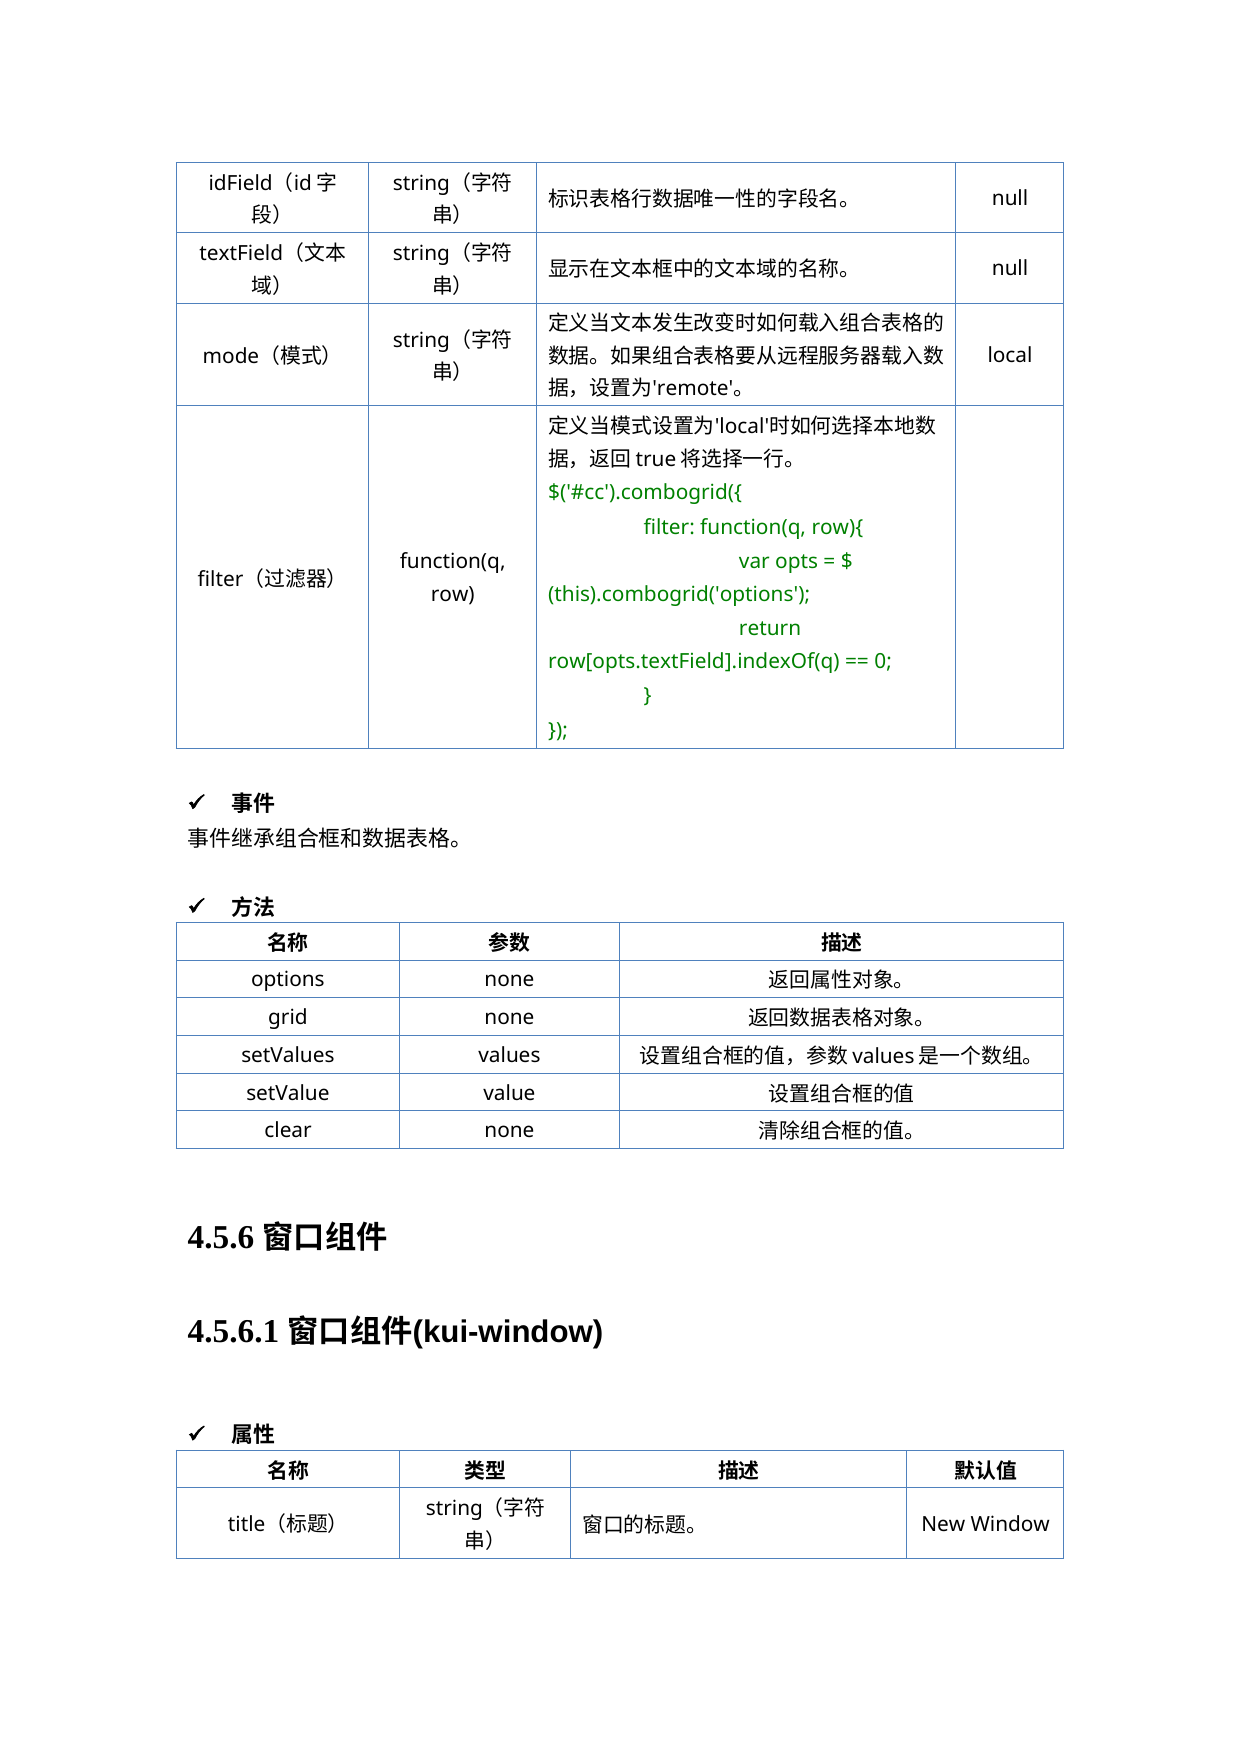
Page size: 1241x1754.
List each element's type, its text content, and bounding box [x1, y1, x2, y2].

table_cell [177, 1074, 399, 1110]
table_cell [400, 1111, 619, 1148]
list 方法 [187, 889, 1053, 922]
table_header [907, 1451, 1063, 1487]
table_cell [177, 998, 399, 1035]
subtitle 窗口组件(kui-window) [187, 1297, 1053, 1362]
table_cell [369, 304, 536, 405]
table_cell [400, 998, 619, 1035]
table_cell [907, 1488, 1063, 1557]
list 属性 [187, 1417, 1053, 1449]
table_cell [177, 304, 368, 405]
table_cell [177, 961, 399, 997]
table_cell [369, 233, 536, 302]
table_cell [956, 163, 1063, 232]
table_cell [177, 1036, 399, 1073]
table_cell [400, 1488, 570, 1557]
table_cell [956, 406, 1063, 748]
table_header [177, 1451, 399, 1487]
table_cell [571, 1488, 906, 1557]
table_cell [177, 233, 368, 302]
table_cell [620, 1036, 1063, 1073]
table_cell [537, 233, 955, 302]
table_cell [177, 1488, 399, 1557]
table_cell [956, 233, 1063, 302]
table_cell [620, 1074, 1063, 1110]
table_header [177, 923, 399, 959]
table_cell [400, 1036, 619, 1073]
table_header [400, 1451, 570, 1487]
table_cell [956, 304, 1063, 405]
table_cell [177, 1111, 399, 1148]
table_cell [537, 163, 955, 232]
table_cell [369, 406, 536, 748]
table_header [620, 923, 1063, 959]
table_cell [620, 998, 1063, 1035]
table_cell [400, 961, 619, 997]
text 事件继承组合框和数据表格。 [187, 820, 1053, 853]
subtitle 窗口组件 [187, 1202, 1053, 1267]
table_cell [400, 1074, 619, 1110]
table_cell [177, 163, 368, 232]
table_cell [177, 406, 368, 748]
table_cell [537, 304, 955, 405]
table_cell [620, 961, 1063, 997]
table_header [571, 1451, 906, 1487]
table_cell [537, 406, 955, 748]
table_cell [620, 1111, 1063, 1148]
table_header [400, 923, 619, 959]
list 事件 [187, 786, 1053, 818]
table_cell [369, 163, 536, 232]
